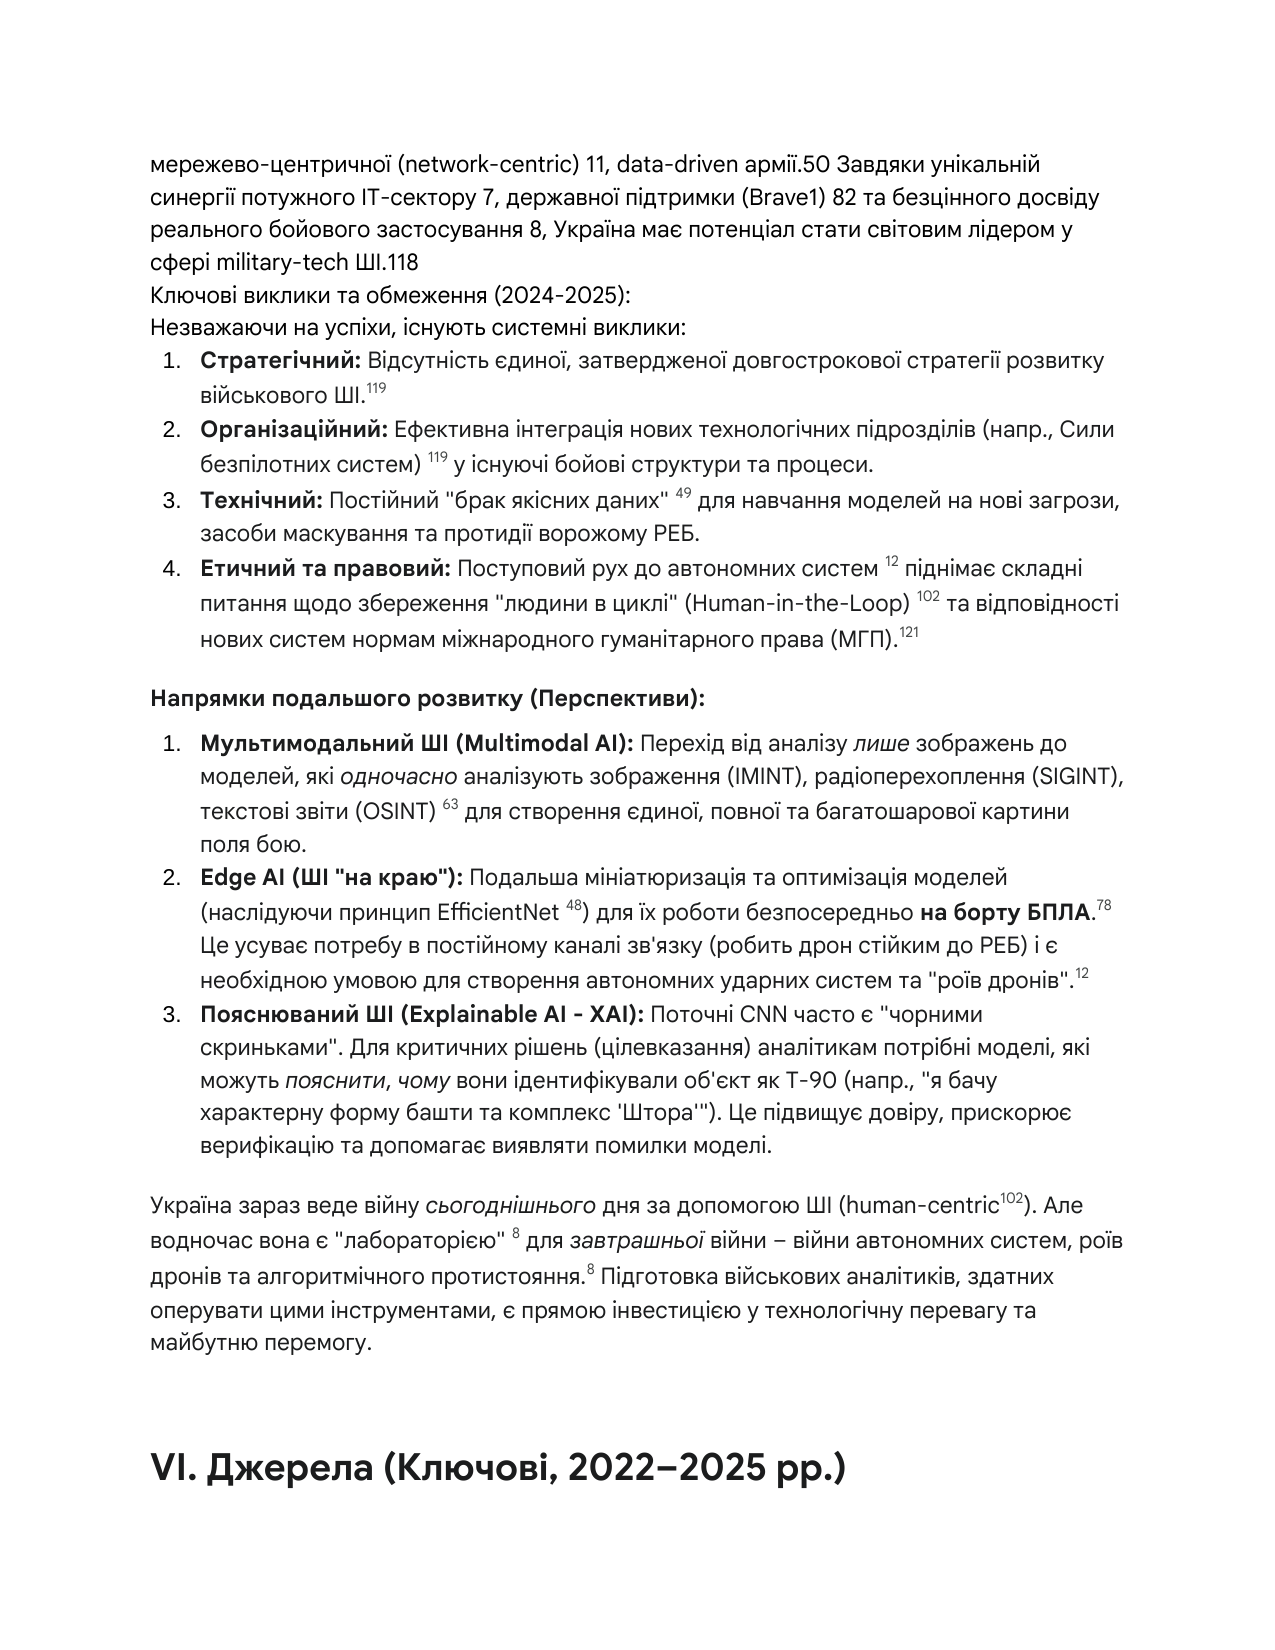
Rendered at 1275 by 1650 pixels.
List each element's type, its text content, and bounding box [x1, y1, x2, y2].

list Edge AI (ШІ "на краю"): Подальша мініатюризація та оптимізація моделей (наслідуючи принцип EfficientNet 48) для їх роботи безпосередньо на борту БПЛА.78 Це усуває потребу в постійному каналі зв'язку (робить дрон стійким до РЕБ) і є необхідною умовою для створення автономних ударних систем та "роїв дронів".12 [162, 863, 1125, 996]
list Технічний: Постійний "брак якісних даних" 49 для навчання моделей на нові загрози, засоби маскування та протидії ворожому РЕБ. [162, 484, 1125, 548]
text Напрямки подальшого розвитку (Перспективи): [150, 684, 1125, 713]
list Стратегічний: Відсутність єдиної, затвердженої довгострокової стратегії розвитку військового ШІ.119 [162, 346, 1125, 411]
list Мультимодальний ШІ (Multimodal AI): Перехід від аналізу лише зображень до моделей, які одночасно аналізують зображення (IMINT), радіоперехоплення (SIGINT), текстові звіти (OSINT) 63 для створення єдиної, повної та багатошарової картини поля бою. [162, 729, 1125, 859]
text Україна зараз веде війну сьогоднішнього дня за допомогою ШІ (human-centric102). Але водночас вона є "лабораторією" 8 для завтрашньої війни – війни автономних систем, роїв дронів та алгоритмічного протистояння.8 Підготовка військових аналітиків, здатних оперувати цими інструментами, є прямою інвестицією у технологічну перевагу та майбутню перемогу. [150, 1189, 1125, 1357]
list Пояснюваний ШІ (Explainable AI - XAI): Поточні CNN часто є "чорними скриньками". Для критичних рішень (цілевказання) аналітикам потрібні моделі, які можуть пояснити, чому вони ідентифікували об'єкт як Т-90 (напр., "я бачу характерну форму башти та комплекс 'Штора'"). Це підвищує довіру, прискорює верифікацію та допомагає виявляти помилки моделі. [162, 1001, 1125, 1160]
subtitle VI. Джерела (Ключові, 2022–2025 рр.) [150, 1444, 1125, 1491]
list Етичний та правовий: Поступовий рух до автономних систем 12 піднімає складні питання щодо збереження "людини в циклі" (Human-in-the-Loop) 102 та відповідності нових систем нормам міжнародного гуманітарного права (МГП).121 [162, 552, 1125, 655]
list Організаційний: Ефективна інтеграція нових технологічних підрозділів (напр., Сили безпілотних систем) 119 у існуючі бойові структури та процеси. [162, 415, 1125, 479]
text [150, 150, 1125, 277]
text Незважаючи на успіхи, існують системні виклики: [150, 313, 1125, 342]
text Ключові виклики та обмеження (2024-2025): [150, 281, 1125, 309]
